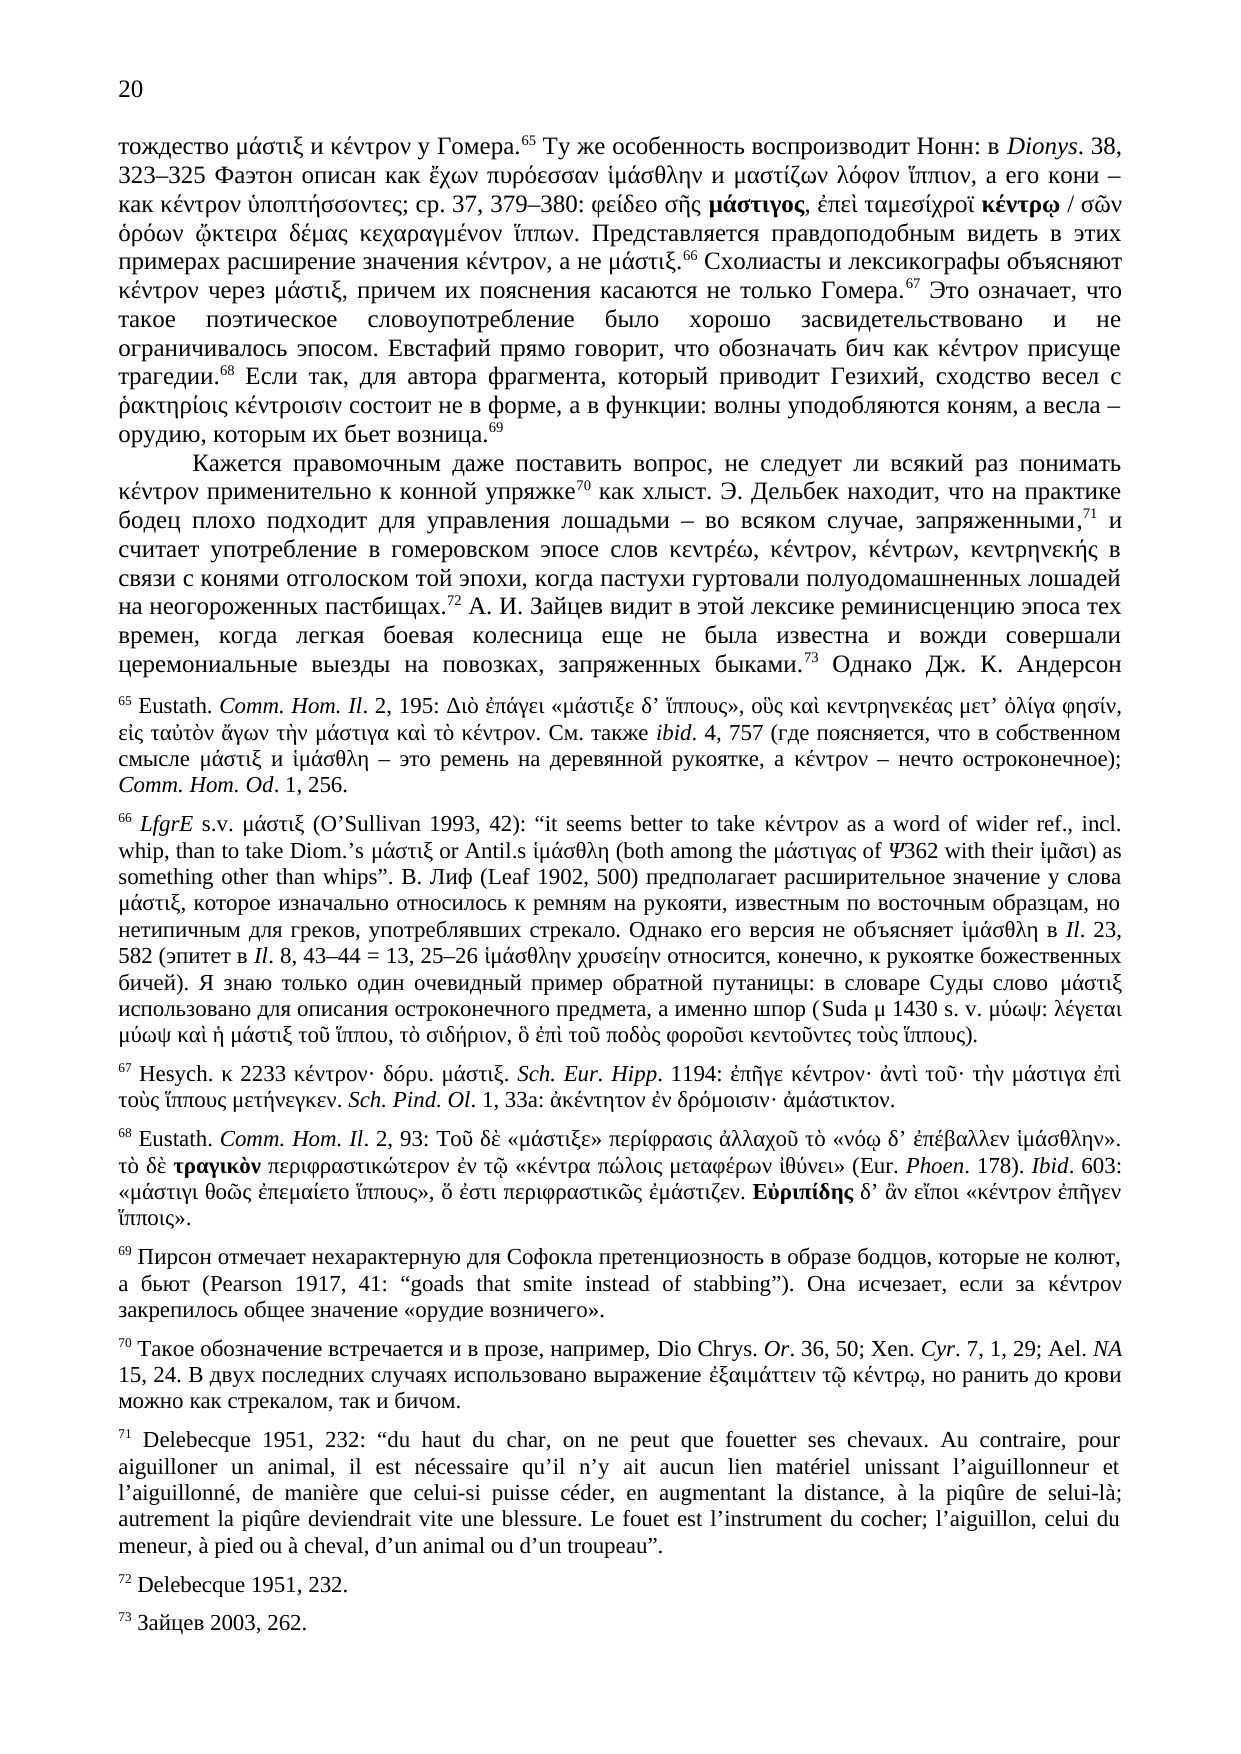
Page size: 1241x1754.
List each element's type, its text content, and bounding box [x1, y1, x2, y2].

text Кажется правомочным даже поставить вопрос, не следует ли всякий раз понимать κέντρον применительно к конной упряжке как хлыст. Э. Дельбек находит, что на практике бодец плохо подходит для управления лошадьми – во всяком случае, запряженными, и считает употребление в гомеровском эпосе слов κεντρέω, κέντρον, κέντρων, κεντρηνεκής в связи с конями отголоском той эпохи, когда пастухи гуртовали полуодомашненных лошадей на неогороженных пастбищах. А. И. Зайцев видит в этой лексике реминисценцию эпоса тех времен, когда легкая боевая колесница еще не была известна и вожди совершали церемониальные выезды на повозках, запряженных быками. Однако Дж. К. Андерсон допускает, что древнегреческие возницы исторической эпохи погоняли лошадей стрекалом, и в подтверждение ссылается на вазовую живопись, где колесничие изображаются с палкой в руках. Кроме того, в прозе можно найти упоминания о κέντρον в таком контексте, который склоняет к пониманию «бодец»: формулировка Платона предполагает, что κέντρα и μάστιξ в руках возничего – разные вещи (Phaedr. 254a: οὔτε κέντρων ἠνιοχικῶν οὔτε μάστιγος), а Филон Александрийский (Cong. 158), объясняя, что нужно, чтобы заставить лошадей повиноваться, снабжает κέντρον эпитетом ὀξύ. [118, 448, 1122, 678]
text Однако двусмысленность при обозначении орудия, которым погоняют животных, все же существует и восходит, очевидно, к словоупотреблению гомеровских поэм. В сцене конных ристалищ на похоронах Патрокла (Il. 23) Аполлон выбивает из рук Диомеда μάστιγα (384), так что его лошади бегут ἄνευ κέντροιο (387), но Афина возвращает ему μάστιγα (390); Антилох пользуется κέντρῳ (430), но ниже тот же предмет поэт обозначает как ἱμάσθλην (582). В Il. 5, 748 = 8, 392 Гера погоняет μάστιγι лошадей, которые тут же названы κεντρηνεκέας (Il. 5, 752 = 8, 396). Евстафий в своих комментариях несколько раз указывает на тождество μάστιξ и κέντρον у Гомера. Ту же особенность воспроизводит Нонн: в Dionys. 38, 323–325 Фаэтон описан как ἔχων πυρόεσσαν ἱμάσθλην и μαστίζων λόφον ἵππιον, а его кони – как κέντρον ὑποπτήσσοντες; ср. 37, 379–380: φείδεο σῆς μάστιγος, ἐπεὶ ταμεσίχροϊ κέντρῳ / σῶν ὁρόων ᾤκτειρα δέμας κεχαραγμένον ἵππων. Представляется правдоподобным видеть в этих примерах расширение значения κέντρον, а не μάστιξ. Схолиасты и лексикографы объясняют κέντρον через μάστιξ, причем их пояснения касаются не только Гомера. Это означает, что такое поэтическое словоупотребление было хорошо засвидетельствовано и не ограничивалось эпосом. Евстафий прямо говорит, что обозначать бич как κέντρον присуще трагедии. Если так, для автора фрагмента, который приводит Гезихий, сходство весел с ῥακτηρίοις κέντροισιν состоит не в форме, а в функции: волны уподобляются коням, а весла – орудию, которым их бьет возница. [118, 131, 1122, 448]
